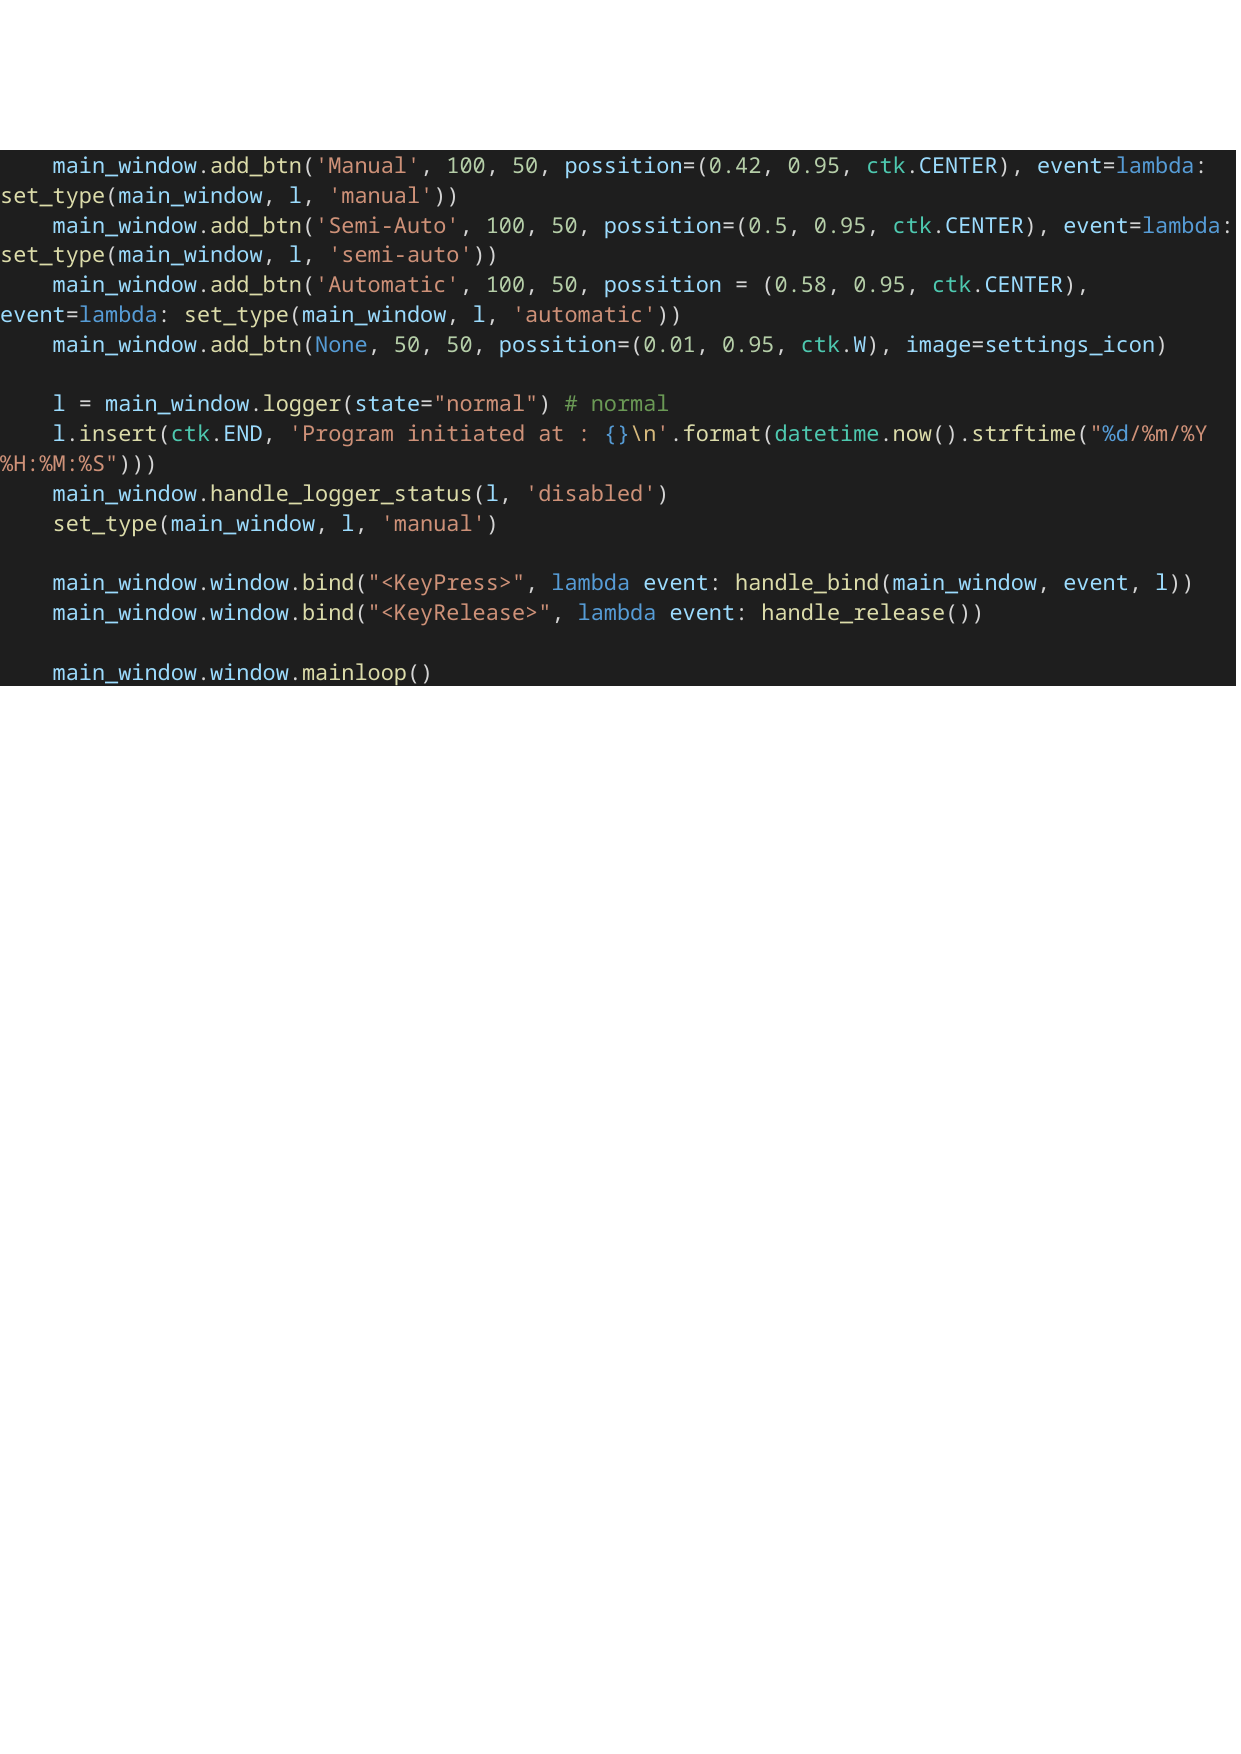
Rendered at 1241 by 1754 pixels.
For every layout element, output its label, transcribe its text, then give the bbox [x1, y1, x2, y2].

text main_window.add_btn('Automatic', 100, 50, possition = (0.58, 0.95, ctk.CENTER), event=lambda: set_type(main_window, l, 'automatic')) [0, 269, 1236, 329]
text main_window.window.bind("<KeyPress>", lambda event: handle_bind(main_window, event, l)) [0, 567, 1236, 597]
text l = main_window.logger(state="normal") # normal [0, 388, 1236, 418]
text main_window.window.bind("<KeyRelease>", lambda event: handle_release()) [0, 597, 1236, 627]
text set_type(main_window, l, 'manual') [0, 507, 1236, 537]
text main_window.handle_logger_status(l, 'disabled') [0, 478, 1236, 507]
text main_window.window.mainloop() [0, 656, 1236, 686]
text main_window.add_btn('Semi-Auto', 100, 50, possition=(0.5, 0.95, ctk.CENTER), event=lambda: set_type(main_window, l, 'semi-auto')) [0, 209, 1236, 269]
text main_window.add_btn(None, 50, 50, possition=(0.01, 0.95, ctk.W), image=settings_icon) [0, 329, 1236, 358]
text l.insert(ctk.END, 'Program initiated at : {}\n'.format(datetime.now().strftime("%d/%m/%Y %H:%M:%S"))) [0, 418, 1236, 478]
text main_window.add_btn('Manual', 100, 50, possition=(0.42, 0.95, ctk.CENTER), event=lambda: set_type(main_window, l, 'manual')) [0, 150, 1236, 209]
